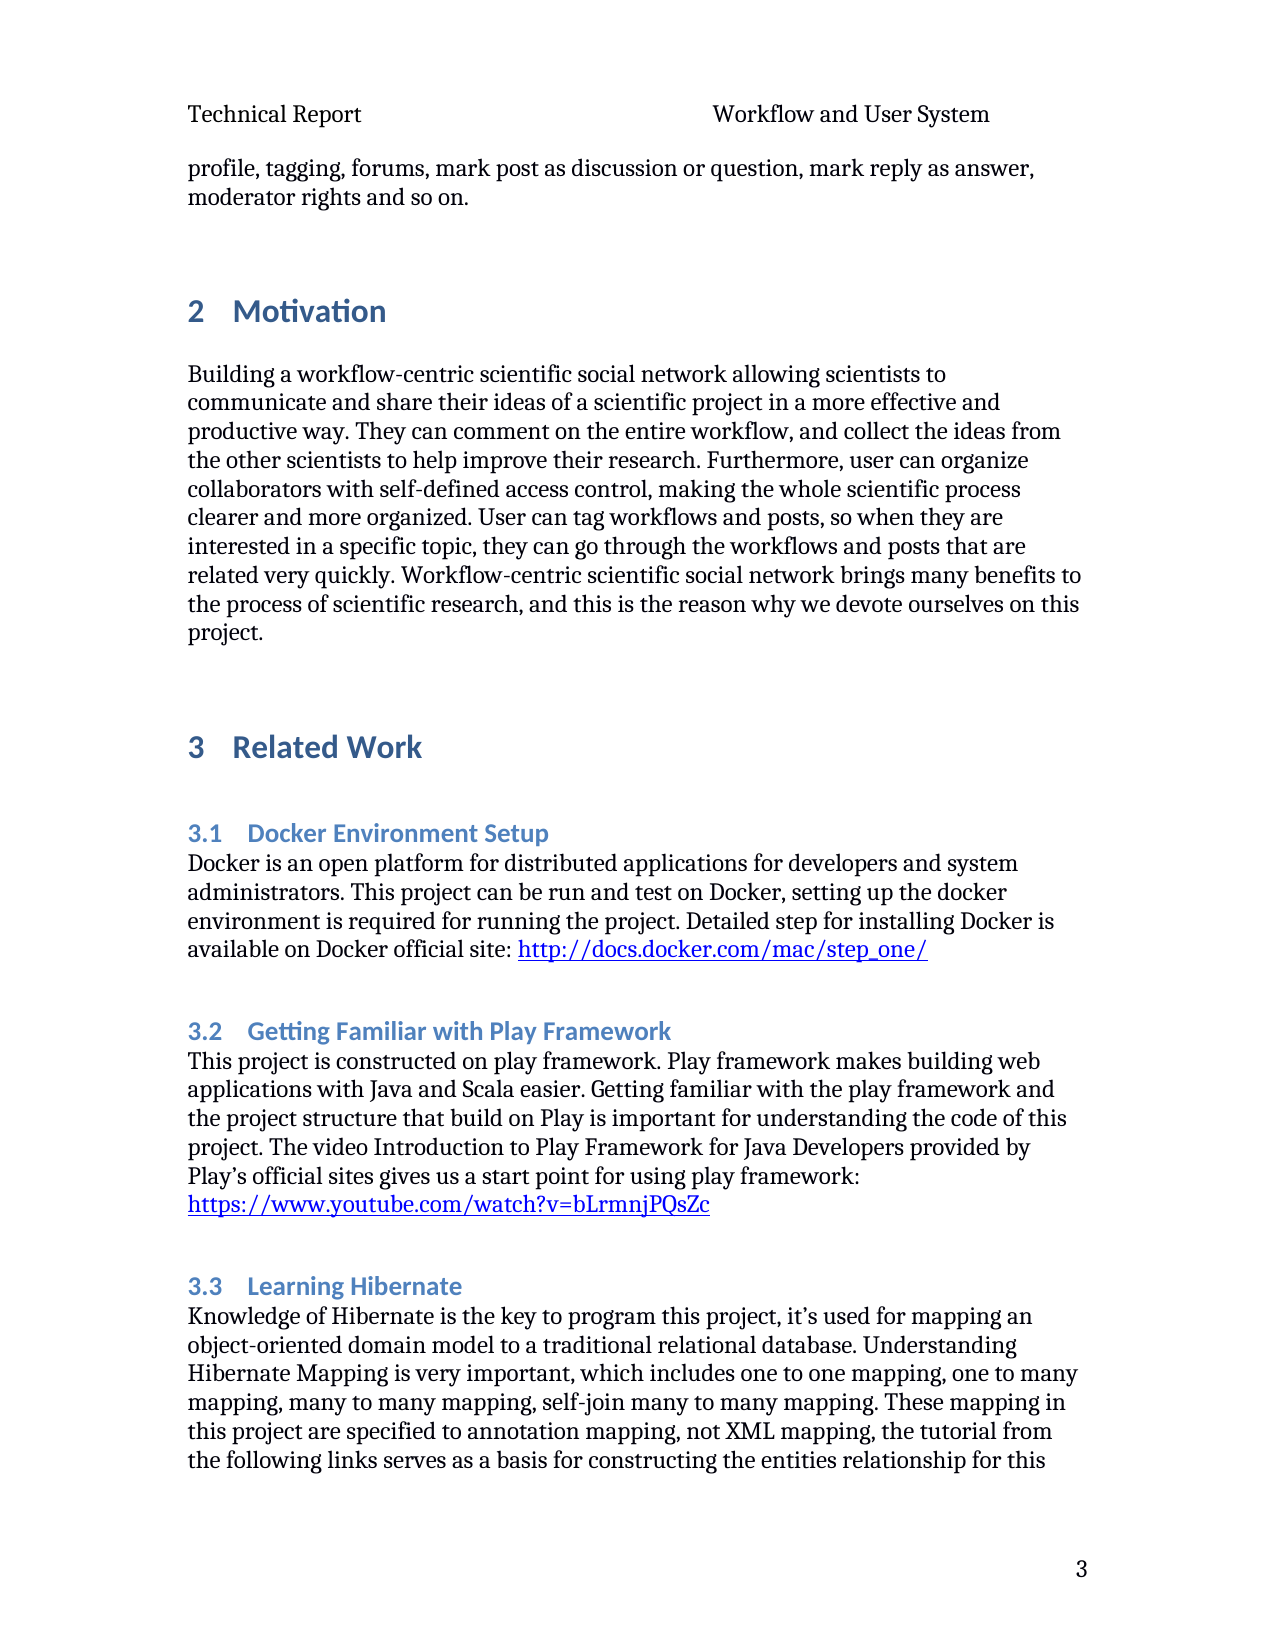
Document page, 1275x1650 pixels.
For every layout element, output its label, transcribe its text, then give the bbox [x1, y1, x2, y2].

subtitle Learning Hibernate [187, 1269, 1087, 1302]
text This project is constructed on play framework. Play framework makes building web applications with Java and Scala easier. Getting familiar with the play framework and the project structure that build on Play is important for understanding the code of this project. The video Introduction to Play Framework for Java Developers provided by Play’s official sites gives us a start point for using play framework: https://www.youtube.com/watch?v=bLrmnjPQsZc [187, 1047, 1087, 1219]
subtitle Motivation [187, 290, 1087, 331]
text Docker is an open platform for distributed applications for developers and system administrators. This project can be run and test on Docker, setting up the docker environment is required for running the project. Detailed step for installing Docker is available on Docker official site: http://docs.docker.com/mac/step_one/ [187, 849, 1087, 964]
text Building a workflow-centric scientific social network allowing scientists to communicate and share their ideas of a scientific project in a more effective and productive way. They can comment on the entire workflow, and collect the ideas from the other scientists to help improve their research. Furthermore, user can organize collaborators with self-defined access control, making the whole scientific process clearer and more organized. User can tag workflows and posts, so when they are interested in a specific topic, they can go through the workflows and posts that are related very quickly. Workflow-centric scientific social network brings many benefits to the process of scientific research, and this is the reason why we devote ourselves on this project. [187, 359, 1087, 647]
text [187, 1302, 1087, 1474]
subtitle Docker Environment Setup [187, 816, 1087, 849]
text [187, 154, 1087, 211]
subtitle Getting Familiar with Play Framework [187, 1014, 1087, 1047]
subtitle Related Work [187, 726, 1087, 766]
